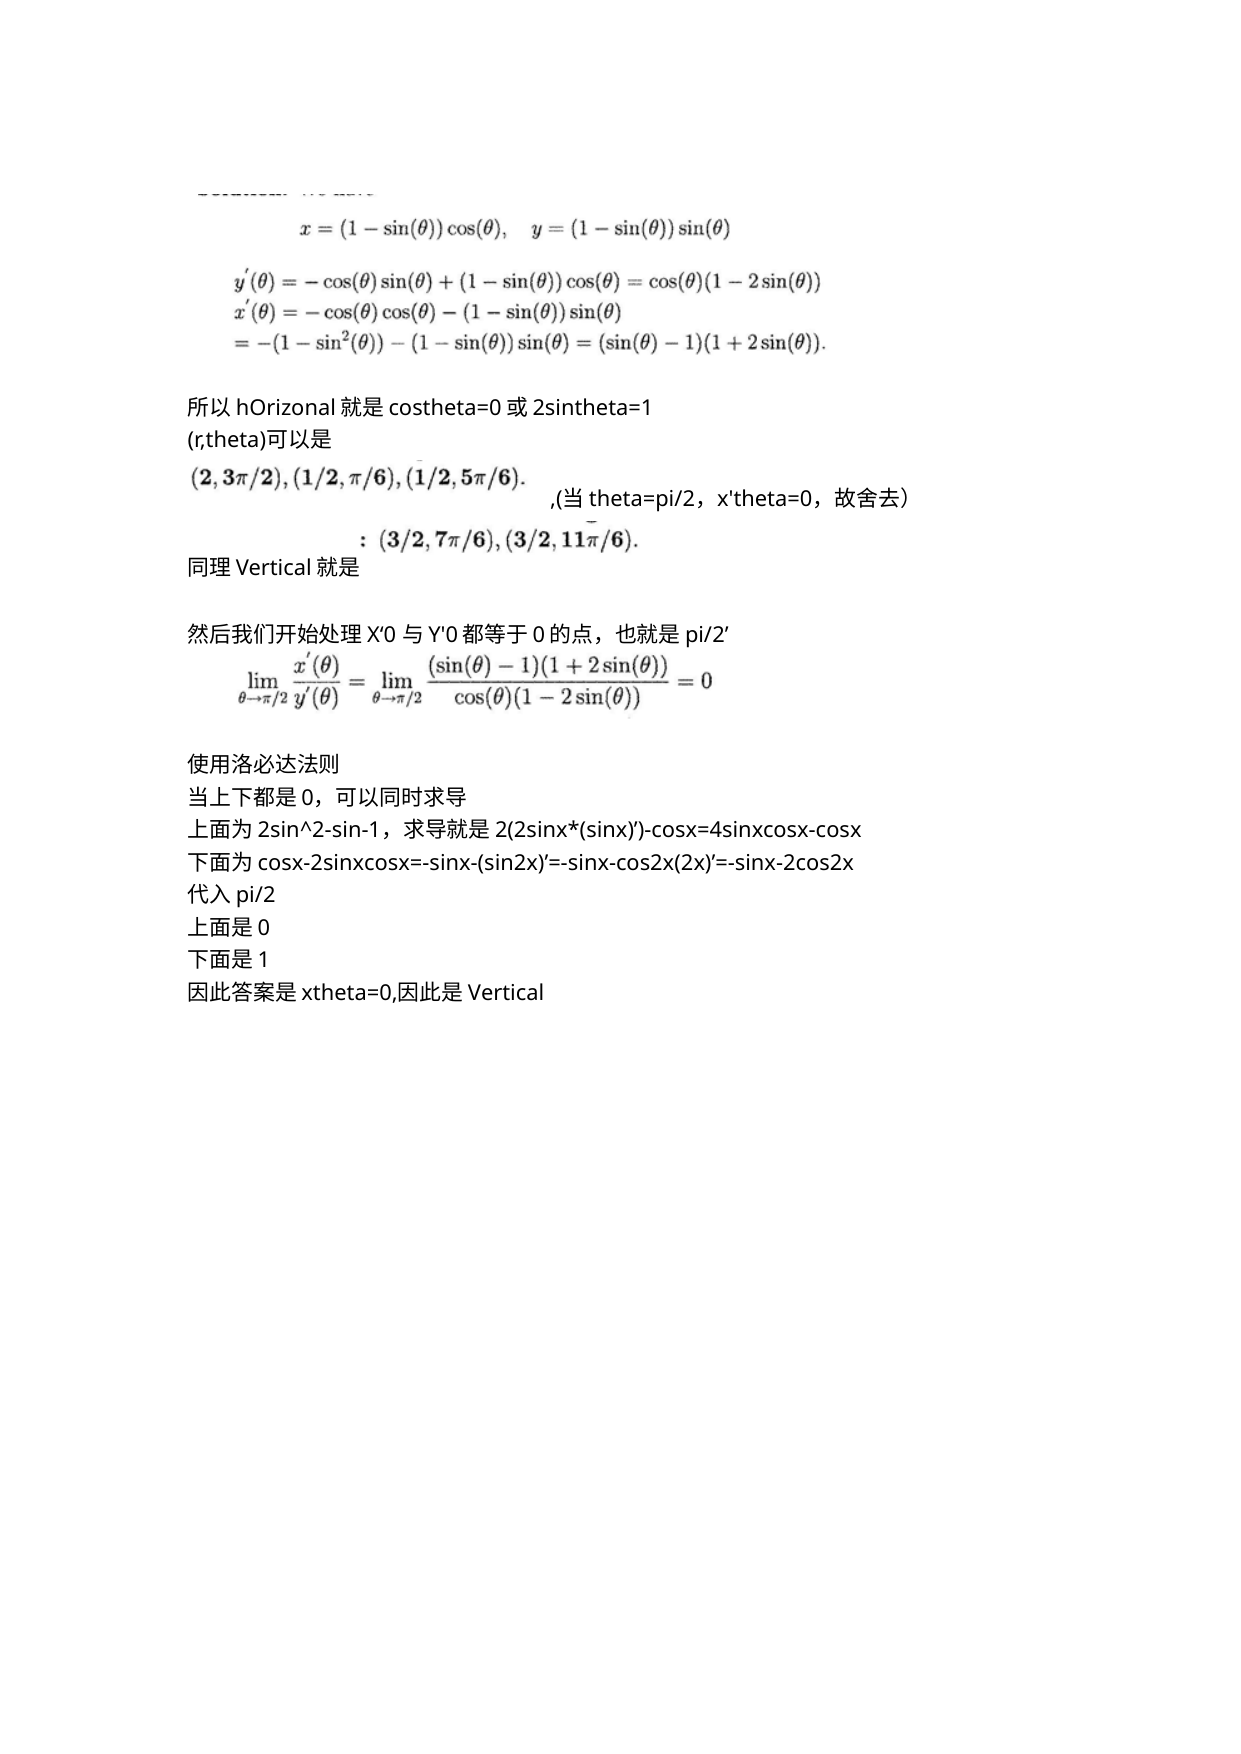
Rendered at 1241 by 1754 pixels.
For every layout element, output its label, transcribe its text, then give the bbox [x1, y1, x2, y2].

text 使用洛必达法则 [187, 747, 1053, 779]
text (r,theta)可以是 [187, 422, 1053, 454]
picture [187, 460, 550, 507]
text 所以hOrizonal就是costheta=0或2sintheta=1 [187, 389, 1053, 422]
text 上面为2sin^2-sin-1，求导就是2(2sinx*(sinx)’)-cosx=4sinxcosx-cosx [187, 812, 1053, 844]
text 然后我们开始处理X‘0 与Y'0都等于0的点，也就是pi/2’ [187, 617, 1053, 649]
picture [187, 194, 871, 366]
text 因此答案是xtheta=0,因此是Vertical [187, 974, 1053, 1007]
text 上面是0 [187, 909, 1053, 942]
picture [187, 649, 757, 720]
text 当上下都是0，可以同时求导 [187, 779, 1053, 812]
picture [359, 521, 650, 576]
text 代入pi/2 [187, 877, 1053, 909]
text 下面是1 [187, 942, 1053, 974]
text 下面为cosx-2sinxcosx=-sinx-(sin2x)’=-sinx-cos2x(2x)’=-sinx-2cos2x [187, 844, 1053, 877]
